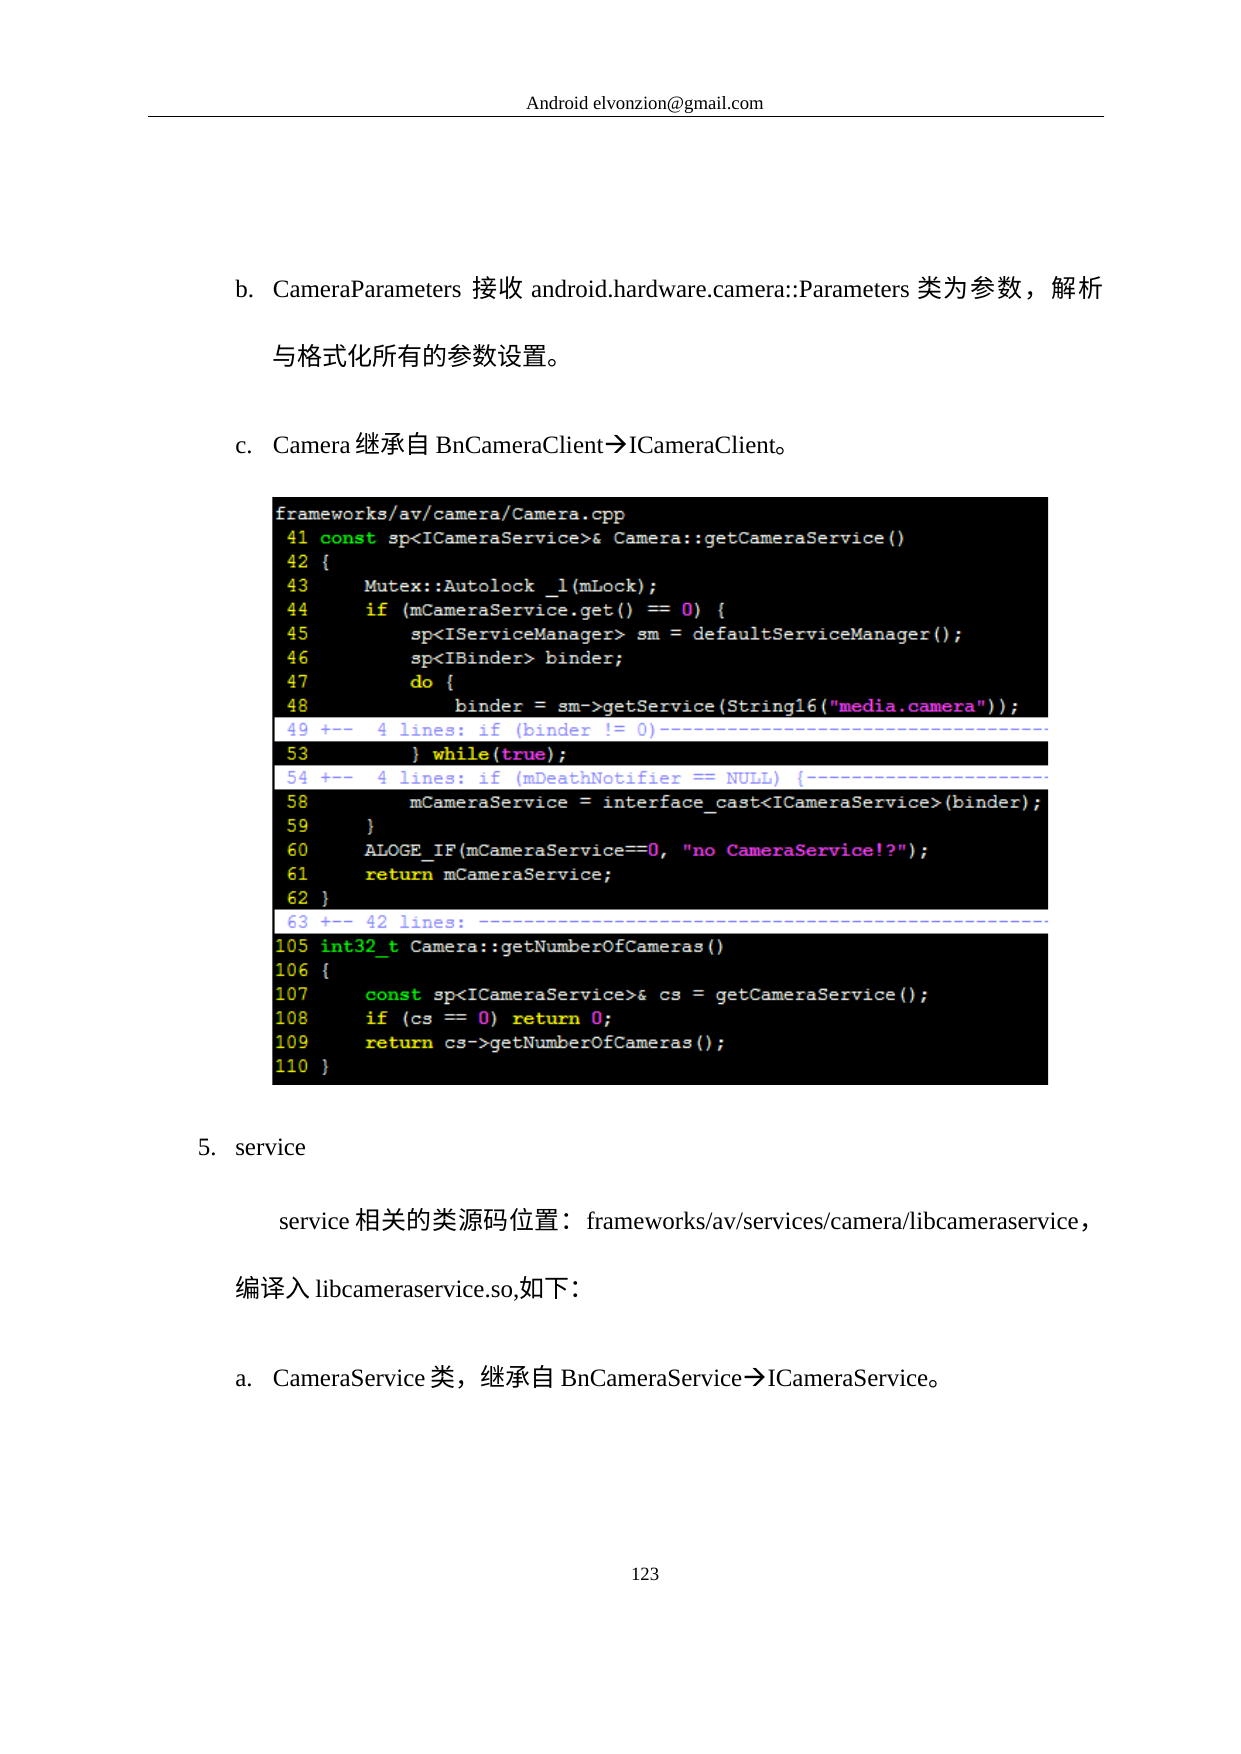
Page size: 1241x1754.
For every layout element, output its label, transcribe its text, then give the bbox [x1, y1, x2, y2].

list CameraParameters 接收android.hardware.camera::Parameters类为参数，解析与格式化所有的参数设置。 [235, 252, 1104, 388]
list Camera继承自BnCameraClientICameraClient。 [235, 409, 1104, 477]
list CameraService类，继承自BnCameraServiceICameraService。 [235, 1341, 1104, 1409]
text service相关的类源码位置：frameworks/av/services/camera/libcameraservice，编译入libcameraservice.so,如下： [235, 1185, 1104, 1321]
list service [198, 1130, 1104, 1164]
